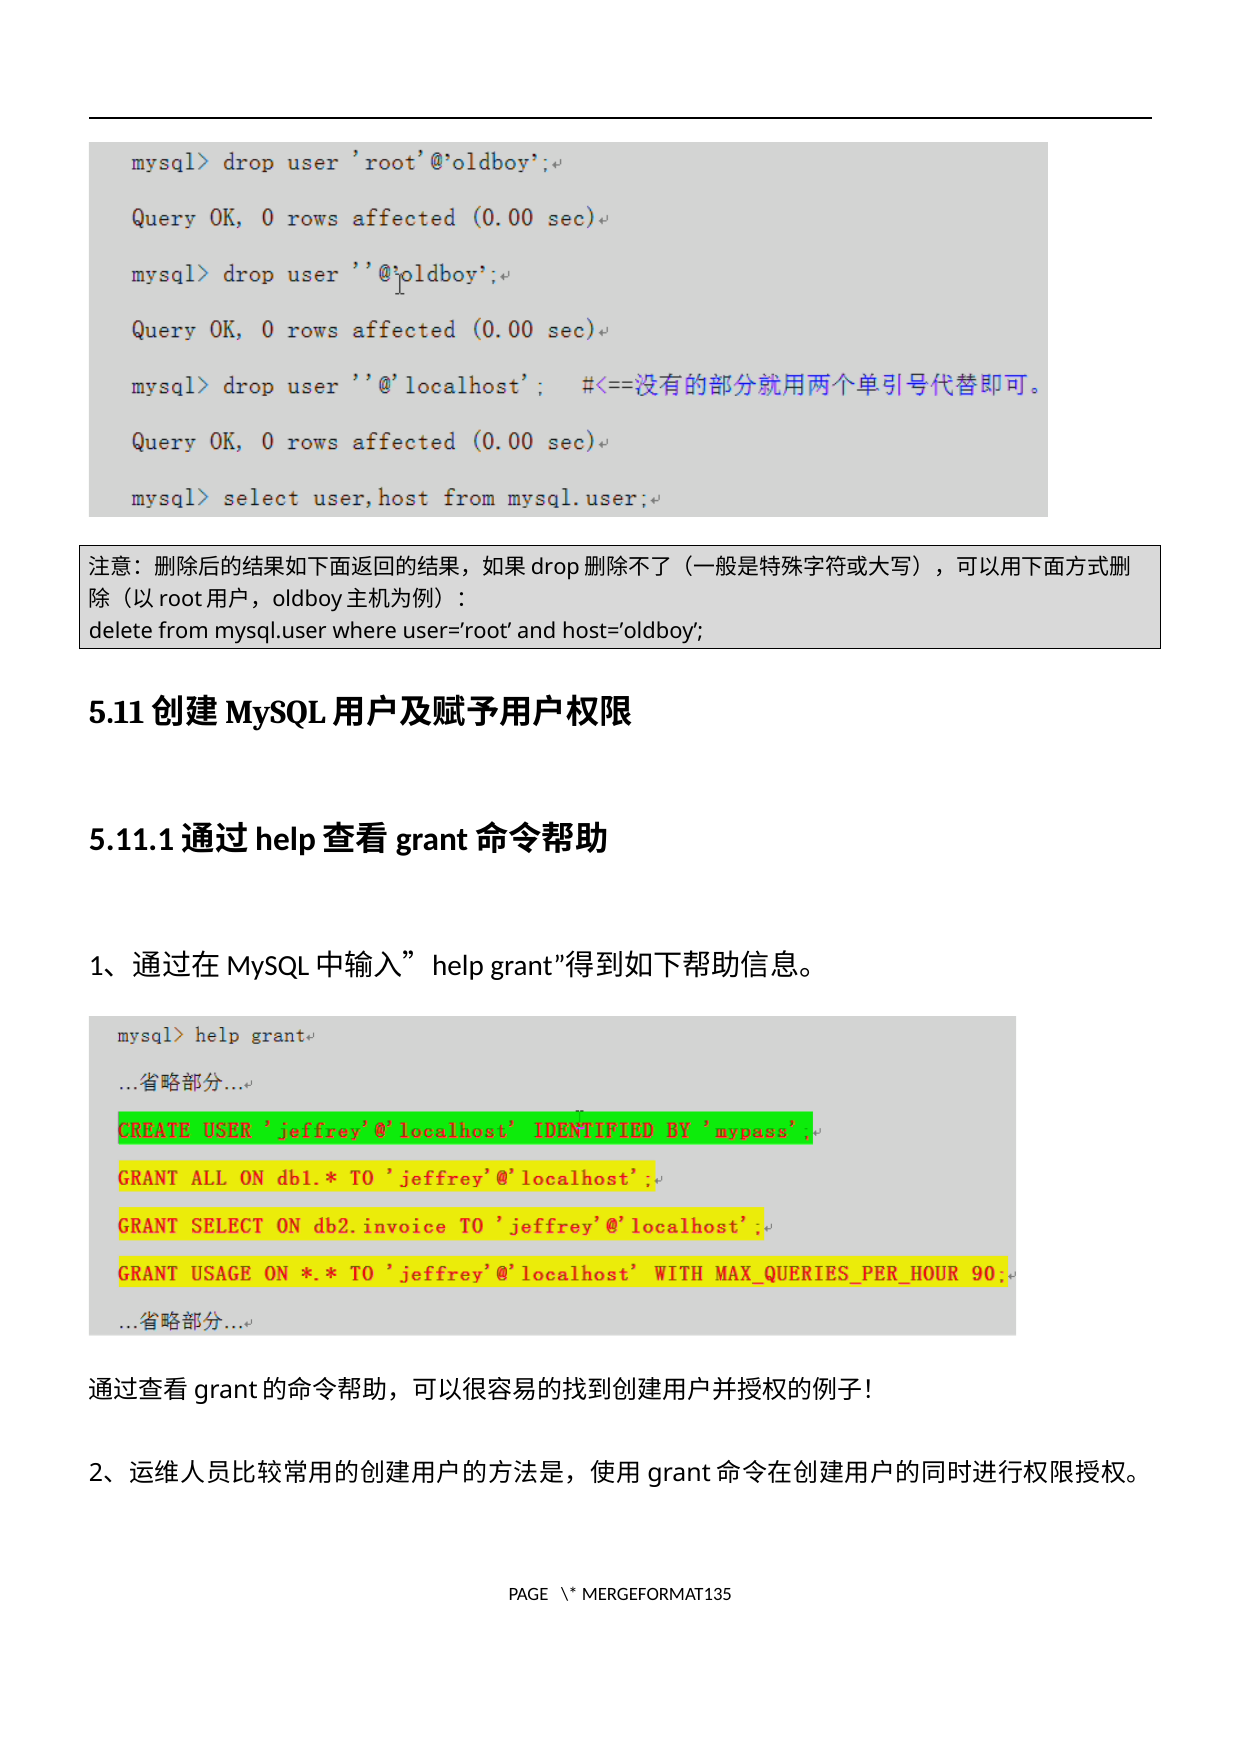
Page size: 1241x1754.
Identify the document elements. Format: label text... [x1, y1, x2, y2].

picture [88, 142, 1048, 517]
subtitle 5.11 创建MySQL用户及赋予用户权限 [89, 676, 1152, 741]
text 1、通过在MySQL中输入”help grant”得到如下帮助信息。 [89, 931, 1152, 996]
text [89, 1438, 1152, 1503]
text 注意：删除后的结果如下面返回的结果，如果drop删除不了（一般是特殊字符或大写），可以用下面方式删除（以root用户，oldboy主机为例）： [80, 546, 1160, 610]
picture [88, 1016, 1017, 1336]
subtitle 5.11.1 通过help查看grant命令帮助 [89, 803, 1152, 868]
text 通过查看grant的命令帮助，可以很容易的找到创建用户并授权的例子！ [89, 1355, 1152, 1420]
text delete from mysql.user where user=’root’ and host=’oldboy’; [80, 610, 1160, 648]
